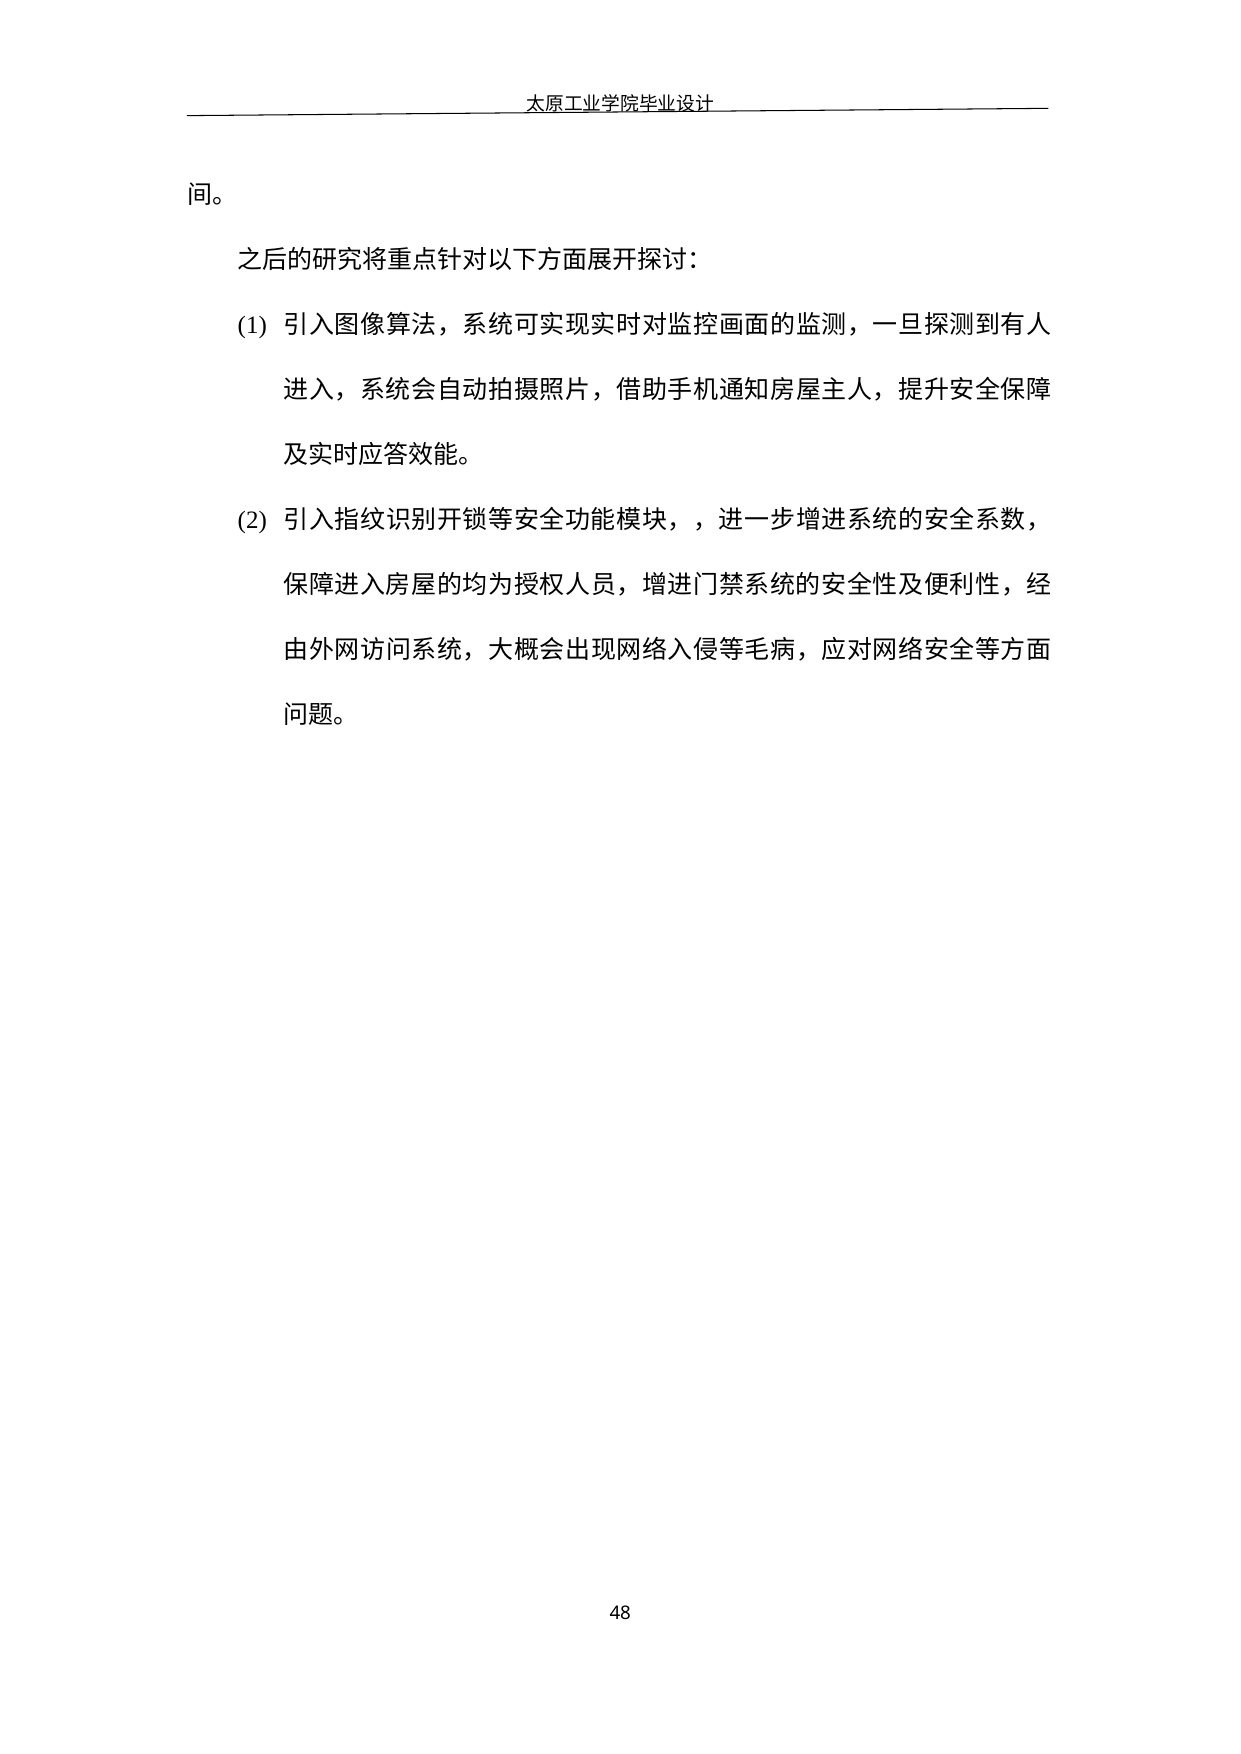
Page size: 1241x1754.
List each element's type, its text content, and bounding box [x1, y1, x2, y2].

list 引入指纹识别开锁等安全功能模块，，进一步增进系统的安全系数，保障进入房屋的均为授权人员，增进门禁系统的安全性及便利性，经由外网访问系统，大概会出现网络入侵等毛病，应对网络安全等方面问题。 [237, 485, 1053, 745]
text 之后的研究将重点针对以下方面展开探讨： [187, 225, 1053, 290]
list 引入图像算法，系统可实现实时对监控画面的监测，一旦探测到有人进入，系统会自动拍摄照片，借助手机通知房屋主人，提升安全保障及实时应答效能。 [237, 290, 1053, 485]
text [187, 160, 1053, 225]
